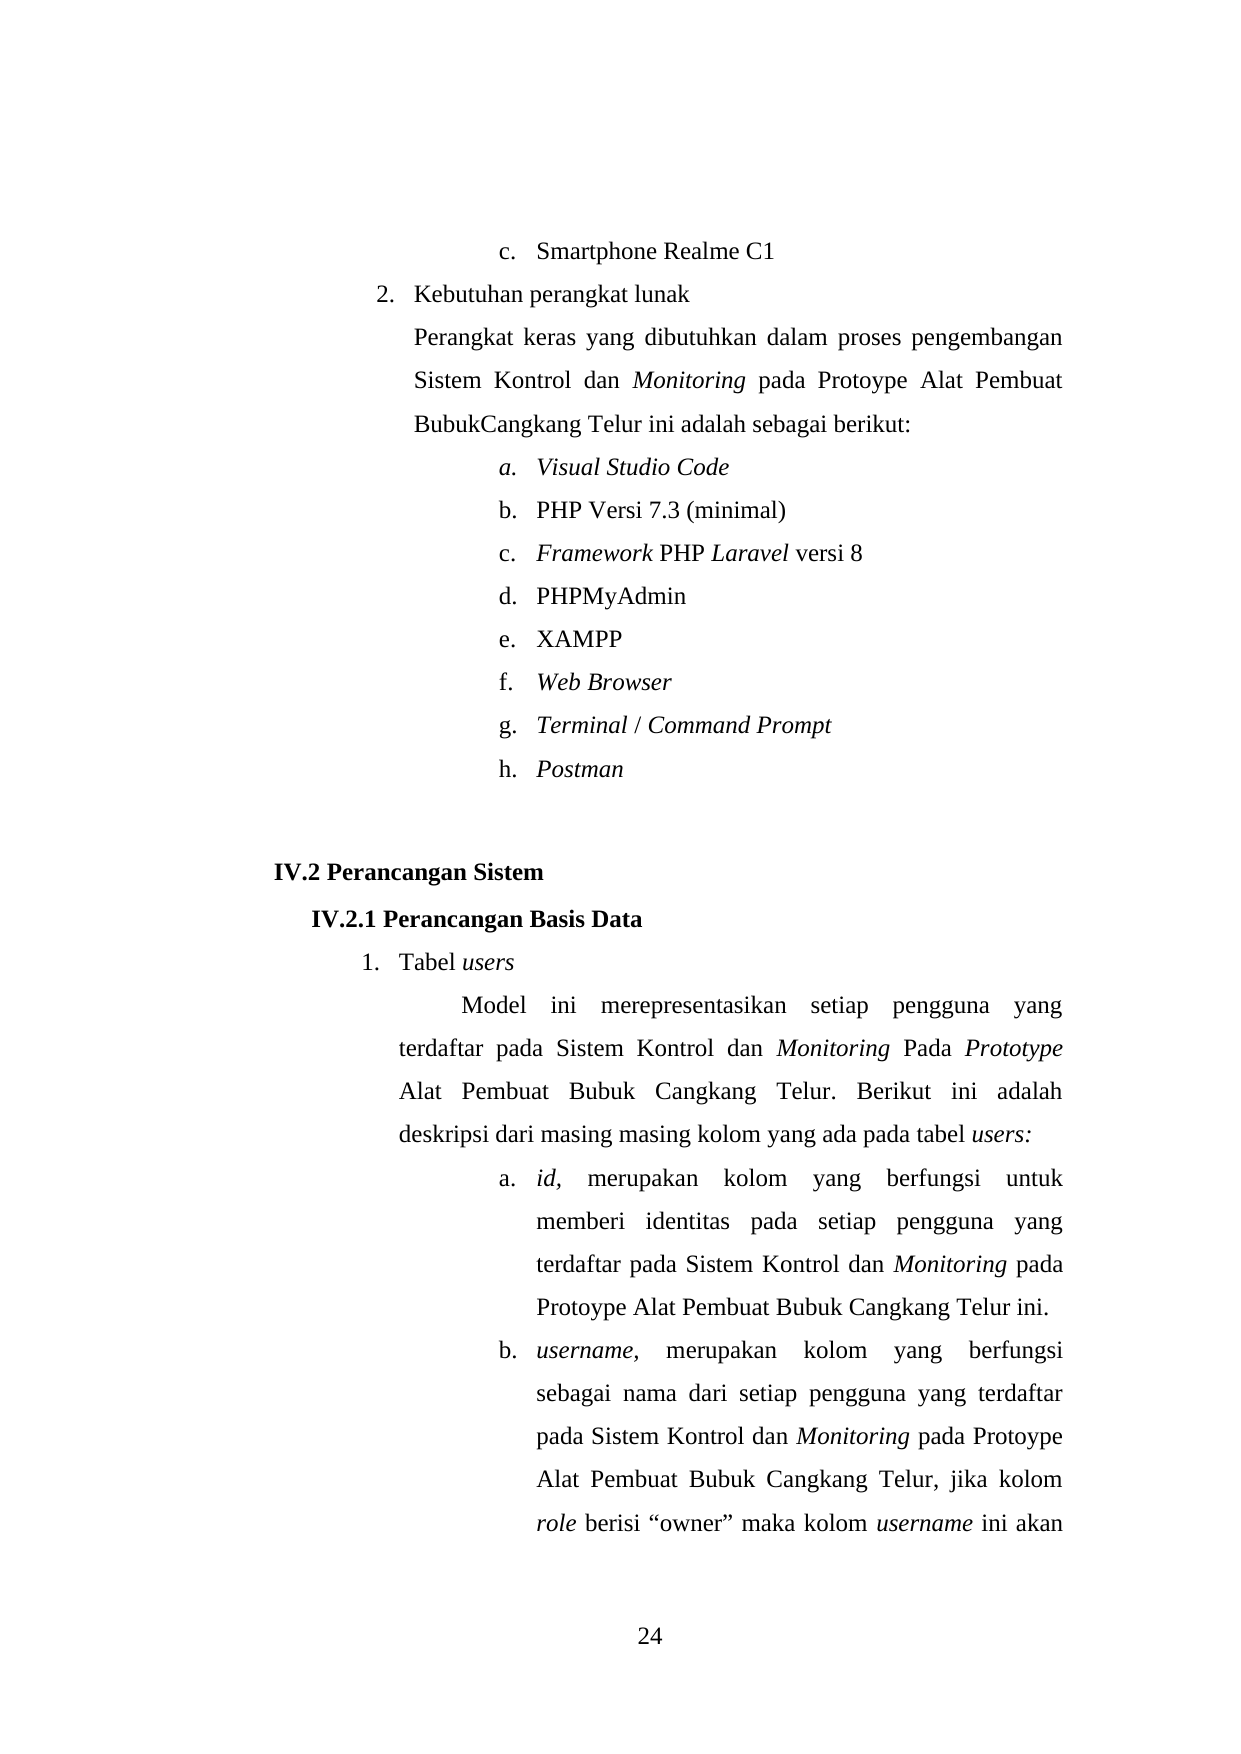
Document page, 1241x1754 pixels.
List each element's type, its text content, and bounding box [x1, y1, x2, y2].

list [499, 1335, 1063, 1536]
list Visual Studio Code [499, 452, 1063, 481]
list XAMPP [499, 624, 1063, 653]
list id, merupakan kolom yang berfungsi untuk memberi identitas pada setiap pengguna yang terdaftar pada Sistem Kontrol dan Monitoring pada Protoype Alat Pembuat Bubuk Cangkang Telur ini. [499, 1163, 1063, 1321]
subtitle Perancangan Basis Data [311, 904, 1063, 933]
list Framework PHP Laravel versi 8 [499, 538, 1063, 567]
list Smartphone Realme C1 [499, 236, 1063, 265]
list Kebutuhan perangkat lunak [376, 279, 1063, 308]
list Web Browser [499, 667, 1063, 696]
list PHP Versi 7.3 (minimal) [499, 495, 1063, 524]
list Terminal / Command Prompt [499, 711, 1063, 739]
list Tabel users [361, 947, 1063, 976]
list Postman [499, 754, 1063, 782]
subtitle Perancangan Sistem [274, 857, 1063, 885]
list PHPMyAdmin [499, 581, 1063, 610]
list Model ini merepresentasikan setiap pengguna yang terdaftar pada Sistem Kontrol dan Monitoring Pada Prototype Alat Pembuat Bubuk Cangkang Telur. Berikut ini adalah deskripsi dari masing masing kolom yang ada pada tabel users: [399, 990, 1063, 1148]
